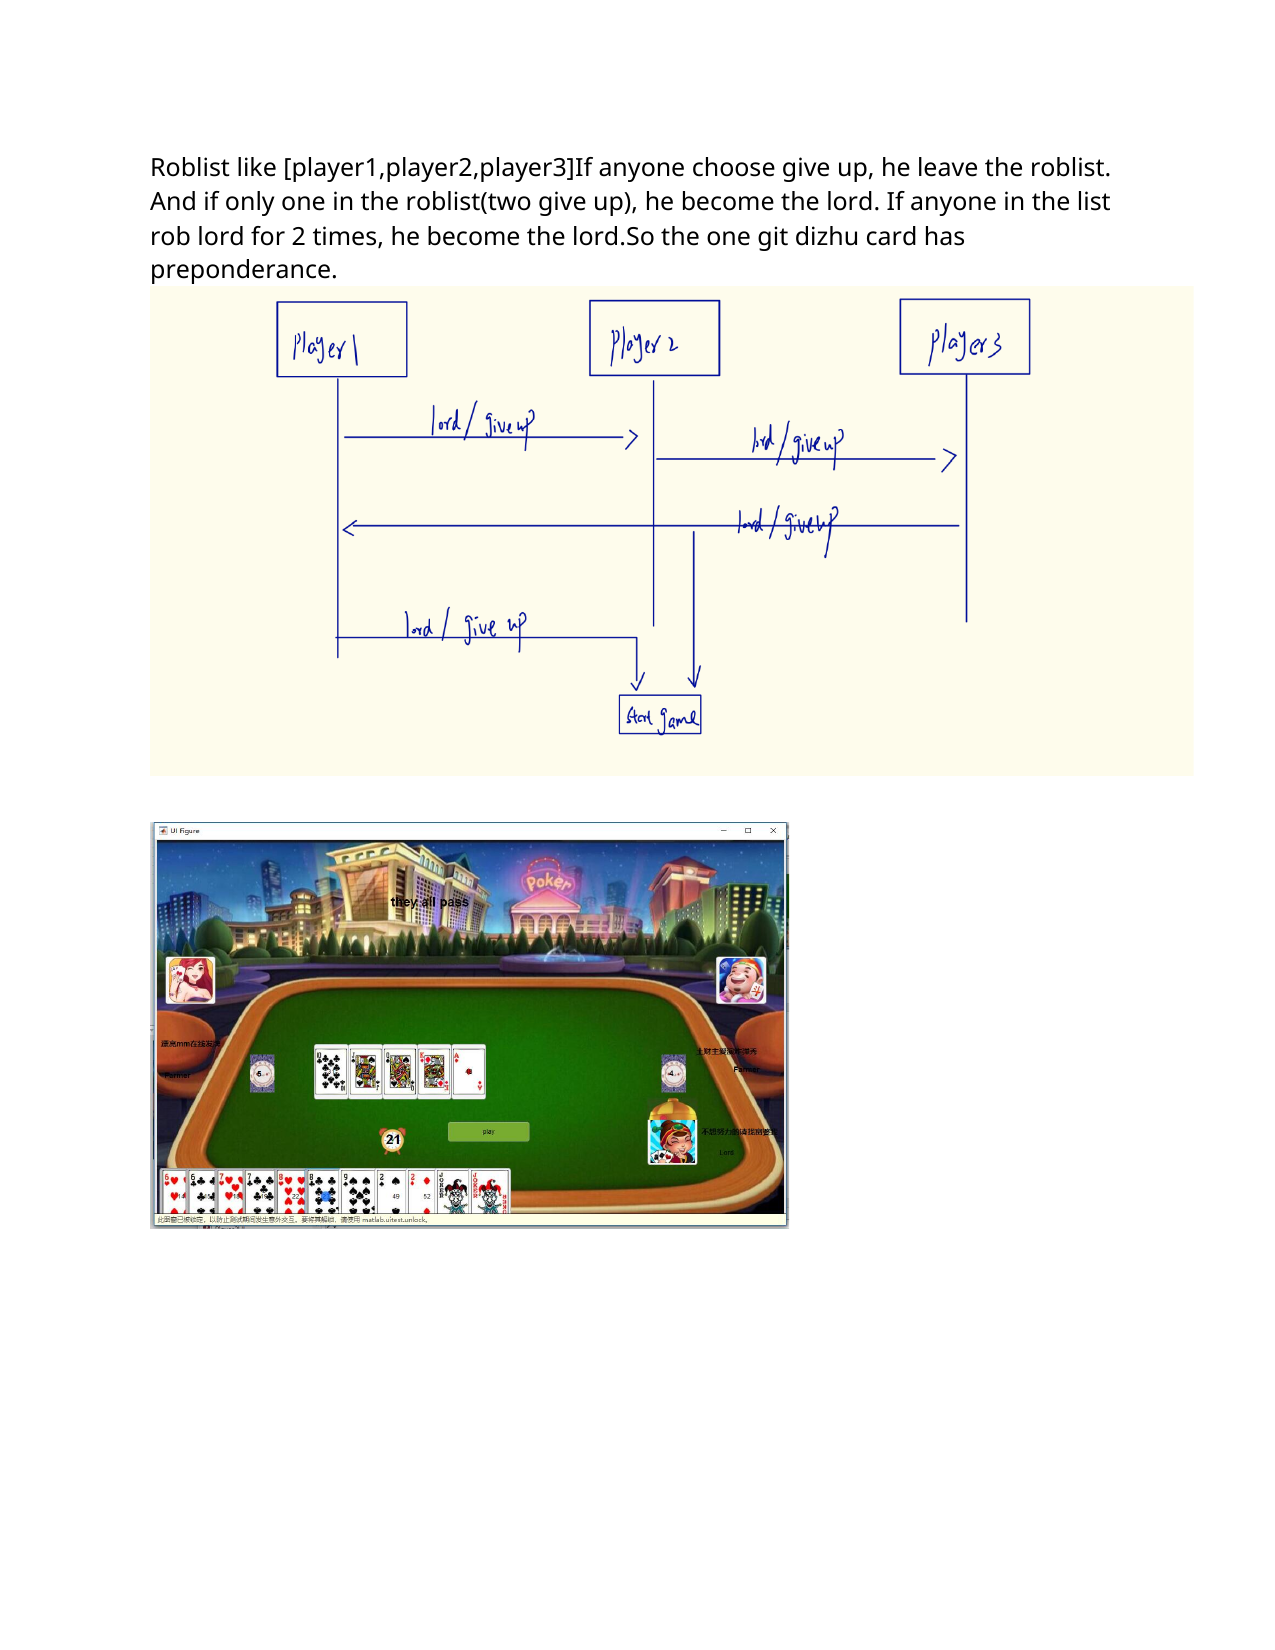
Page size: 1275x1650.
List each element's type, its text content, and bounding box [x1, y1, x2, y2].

text Roblist like [player1,player2,player3]If anyone choose give up, he leave the roblist. And if only one in the roblist(two give up), he become the lord. If anyone in the list rob lord for 2 times, he become the lord.So the one git dizhu card has preponderance. [150, 150, 1125, 286]
picture [150, 822, 790, 1229]
picture [150, 286, 1194, 776]
